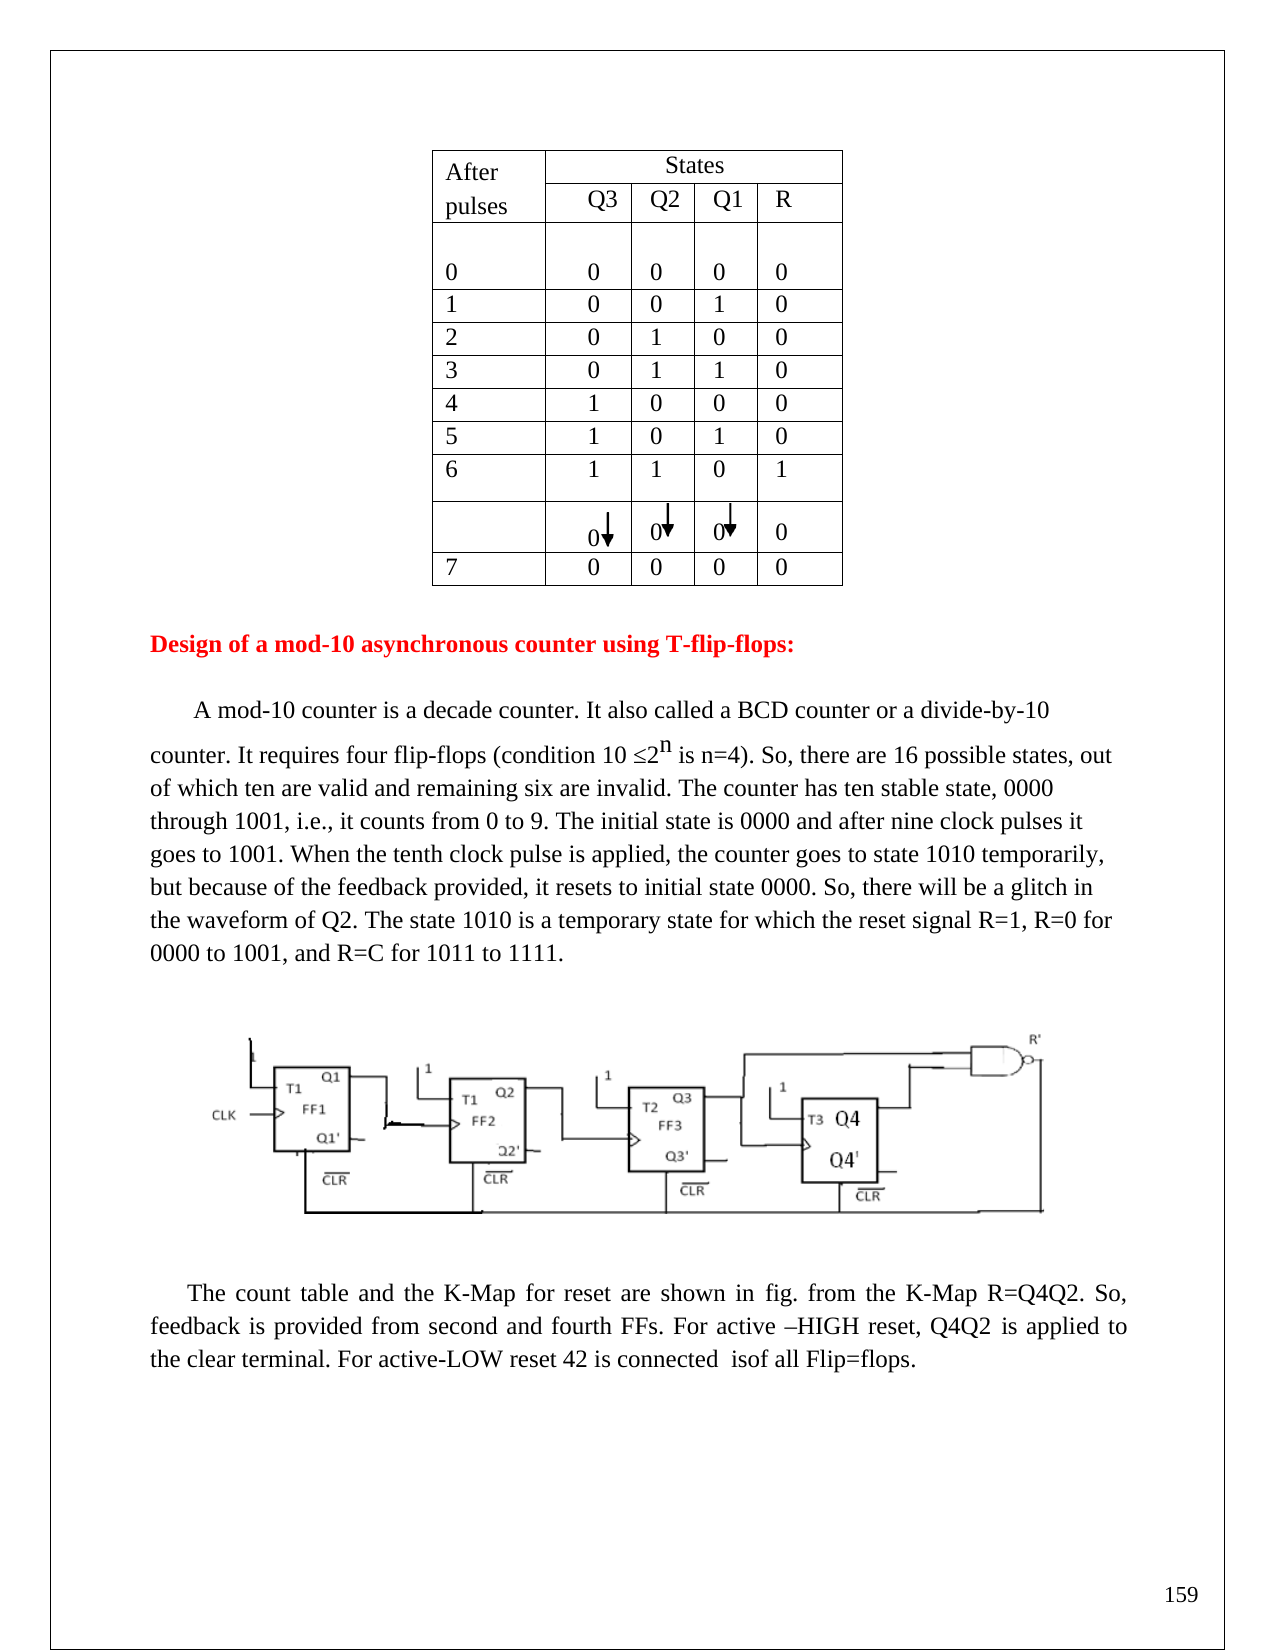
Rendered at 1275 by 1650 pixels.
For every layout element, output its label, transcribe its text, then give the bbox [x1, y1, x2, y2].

table_cell 4 [433, 389, 545, 421]
table_cell 0 [546, 223, 631, 289]
table_cell 0 [695, 389, 757, 421]
table_cell 0 [758, 290, 842, 322]
table_cell 0 [758, 389, 842, 421]
table_cell 1 [695, 422, 757, 454]
table_cell 0 [632, 389, 694, 421]
table_header States [546, 151, 842, 183]
table_cell 0 [632, 553, 694, 585]
text A mod-10 counter is a decade counter. It also called a BCD counter or a divide-by-10 counter. It requires four flip-flops (condition 10 ≤2n is n=4). So, there are 16 possible states, out of which ten are valid and remaining six are invalid. The counter has ten stable state, 0000 through 1001, i.e., it counts from 0 to 9. The initial state is 0000 and after nine clock pulses it goes to 1001. When the tenth clock pulse is applied, the counter goes to state 1010 temporarily, but because of the feedback provided, it resets to initial state 0000. So, there will be a glitch in the waveform of Q2. The state 1010 is a temporary state for which the reset signal R=1, R=0 for 0000 to 1001, and R=C for 1011 to 1111. [150, 695, 1115, 967]
table_cell 0 [632, 502, 694, 552]
table_cell 0 [546, 323, 631, 355]
table_cell 1 [695, 356, 757, 388]
table_cell 1 [546, 455, 631, 501]
table_cell 0 [758, 323, 842, 355]
table_cell Q1 [695, 184, 757, 222]
table_cell 1 [632, 455, 694, 501]
table_cell 1 [632, 323, 694, 355]
table_cell 0 [632, 422, 694, 454]
table_cell 3 [433, 356, 545, 388]
table_cell 0 [695, 502, 757, 552]
table_cell 6 [433, 455, 545, 501]
picture [212, 1033, 1045, 1214]
table_cell 1 [632, 356, 694, 388]
table_cell 1 [695, 290, 757, 322]
table_cell R [758, 184, 842, 222]
table_cell 1 [546, 422, 631, 454]
table_cell 0 [695, 455, 757, 501]
table_cell 1 [433, 290, 545, 322]
table_header After pulses [433, 151, 545, 222]
table_cell 0 [695, 223, 757, 289]
table_cell 1 [546, 389, 631, 421]
table_cell 0 [433, 223, 545, 289]
table_cell [433, 502, 545, 552]
table_cell Q2 [632, 184, 694, 222]
table_cell 0 [758, 223, 842, 289]
table_cell 7 [433, 553, 545, 585]
subtitle Design of a mod-10 asynchronous counter using T-flip-flops: [150, 629, 1210, 658]
table_cell 0 [695, 553, 757, 585]
text The count table and the K-Map for reset are shown in fig. from the K-Map R=Q4Q2. So, feedback is provided from second and fourth FFs. For active –HIGH reset, Q4Q2 is applied to the clear terminal. For active-LOW reset 42 is connected isof all Flip=flops. [150, 1278, 1128, 1373]
picture [601, 512, 614, 547]
table_cell 0 [632, 290, 694, 322]
table_cell 1 [758, 455, 842, 501]
table_cell 0 [632, 223, 694, 289]
table_cell 0 [758, 422, 842, 454]
table_cell 0 [758, 553, 842, 585]
table_cell Q3 [546, 184, 631, 222]
table_cell 0 [546, 502, 631, 552]
table_cell 2 [433, 323, 545, 355]
table_cell 0 [758, 356, 842, 388]
table_cell 0 [695, 323, 757, 355]
table_cell 0 [546, 356, 631, 388]
table_cell 5 [433, 422, 545, 454]
table_cell 0 [758, 502, 842, 552]
table_cell 0 [546, 290, 631, 322]
table_cell 0 [546, 553, 631, 585]
text 159 [92, 1581, 1198, 1607]
